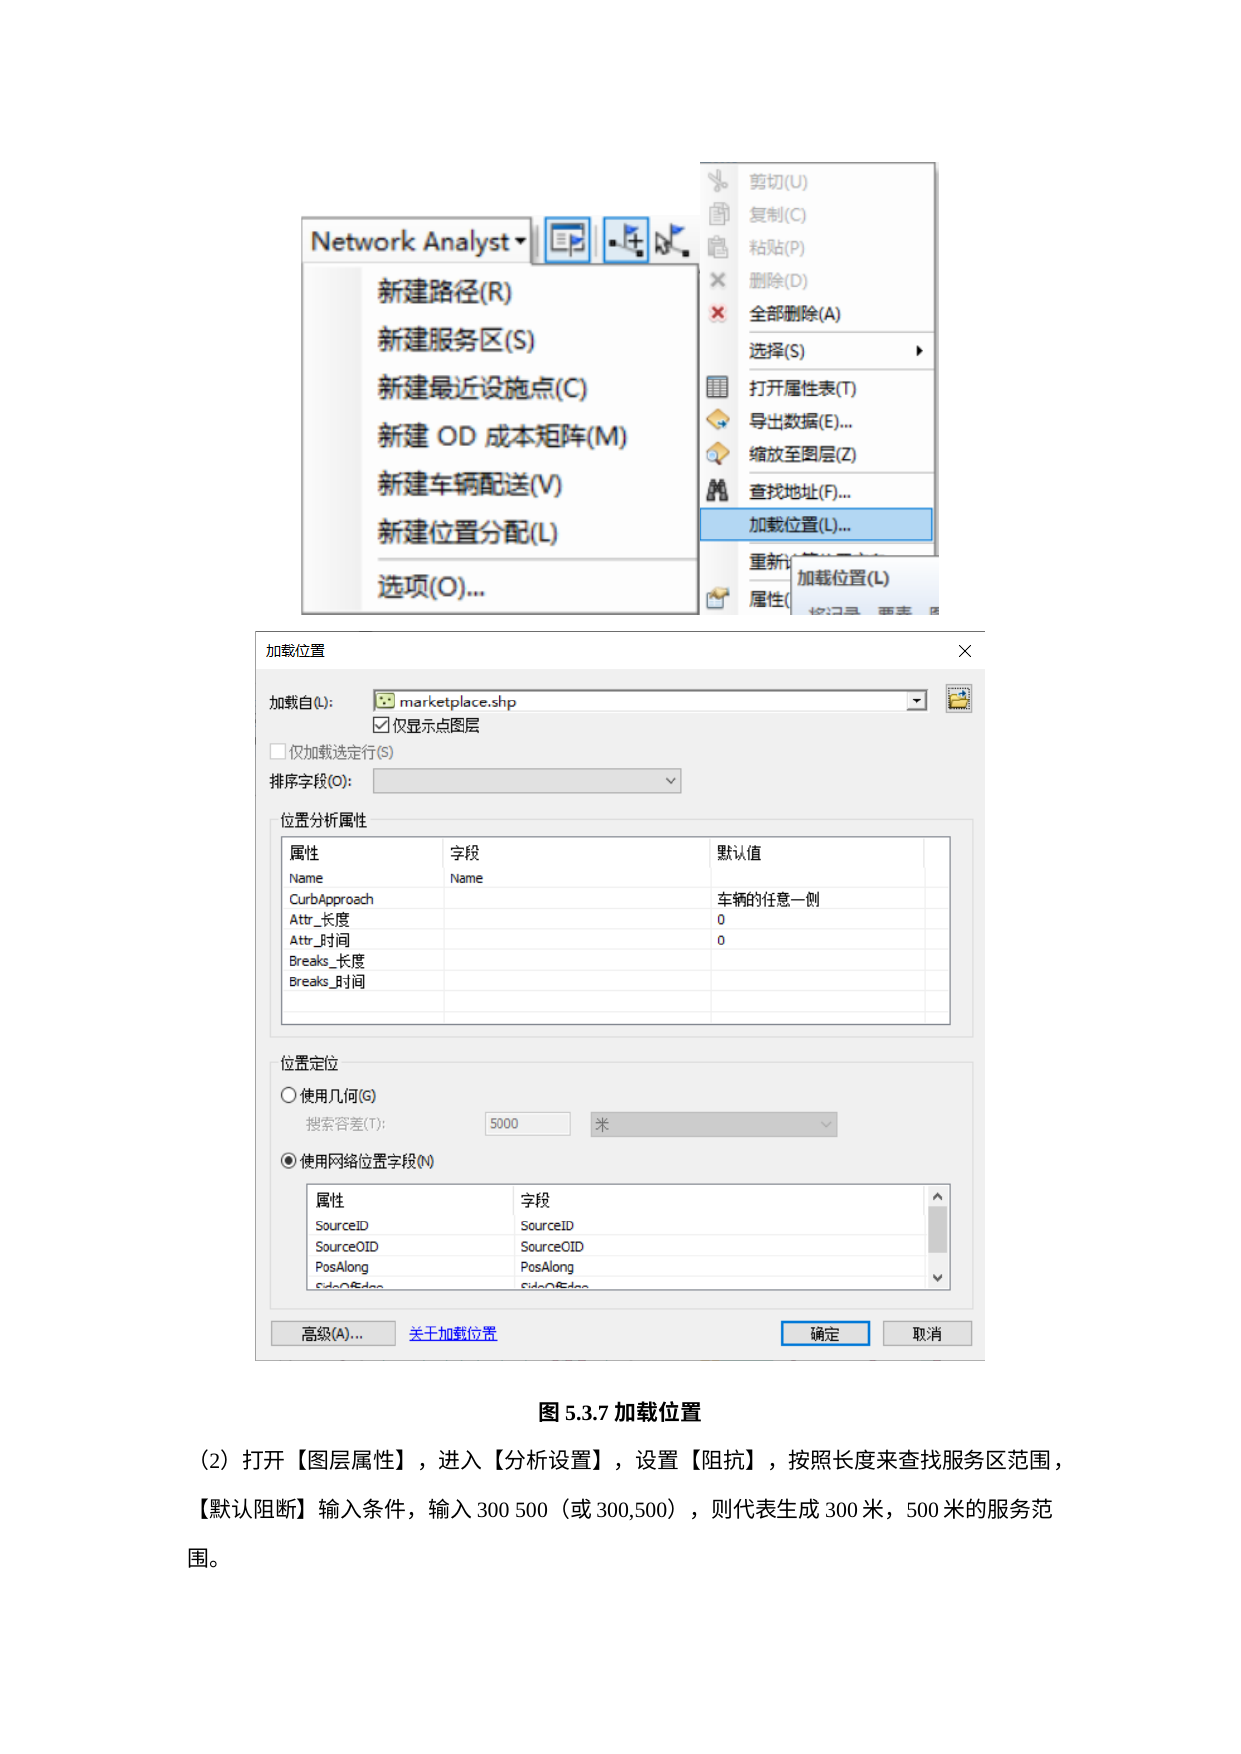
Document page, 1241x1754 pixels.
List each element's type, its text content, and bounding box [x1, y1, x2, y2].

picture [255, 631, 985, 1361]
picture [301, 162, 939, 615]
text 图5.3.7 加载位置 [187, 1394, 1053, 1427]
text （2）打开【图层属性】，进入【分析设置】，设置【阻抗】，按照长度来查找服务区范围，【默认阻断】输入条件，输入300 500（或300,500），则代表生成300米，500米的服务范围。 [187, 1443, 1053, 1573]
